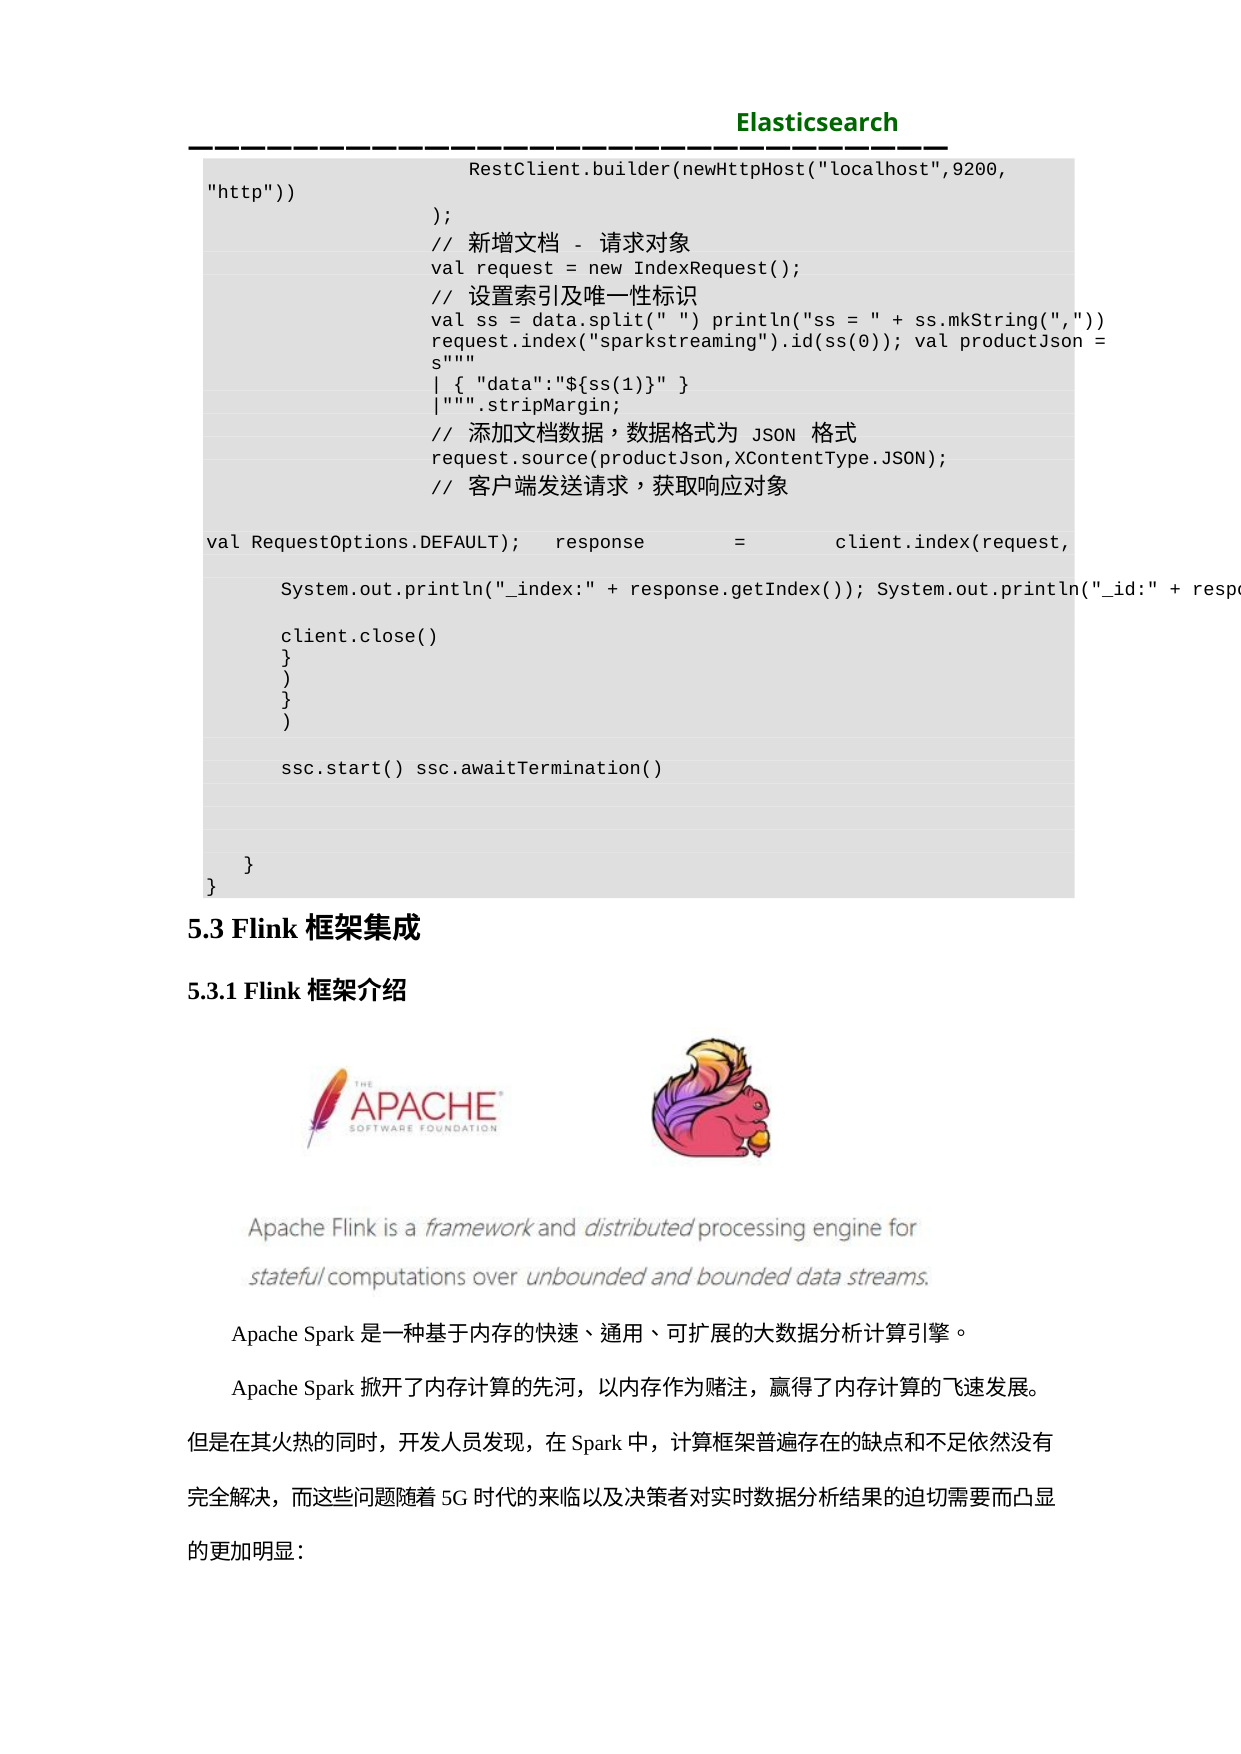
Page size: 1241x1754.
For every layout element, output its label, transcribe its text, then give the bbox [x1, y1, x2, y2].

picture [231, 1027, 933, 1297]
list Flink 框架集成 [187, 907, 1076, 947]
list Flink 框架介绍 [187, 972, 1076, 1007]
text Apache Spark 掀开了内存计算的先河，以内存作为赌注，赢得了内存计算的飞速发展。但是在其火热的同时，开发人员发现，在 Spark 中，计算框架普遍存在的缺点和不足依然没有完全解决，而这些问题随着 5G 时代的来临以及决策者对实时数据分析结果的迫切需要而凸显的更加明显： [187, 1370, 1061, 1566]
